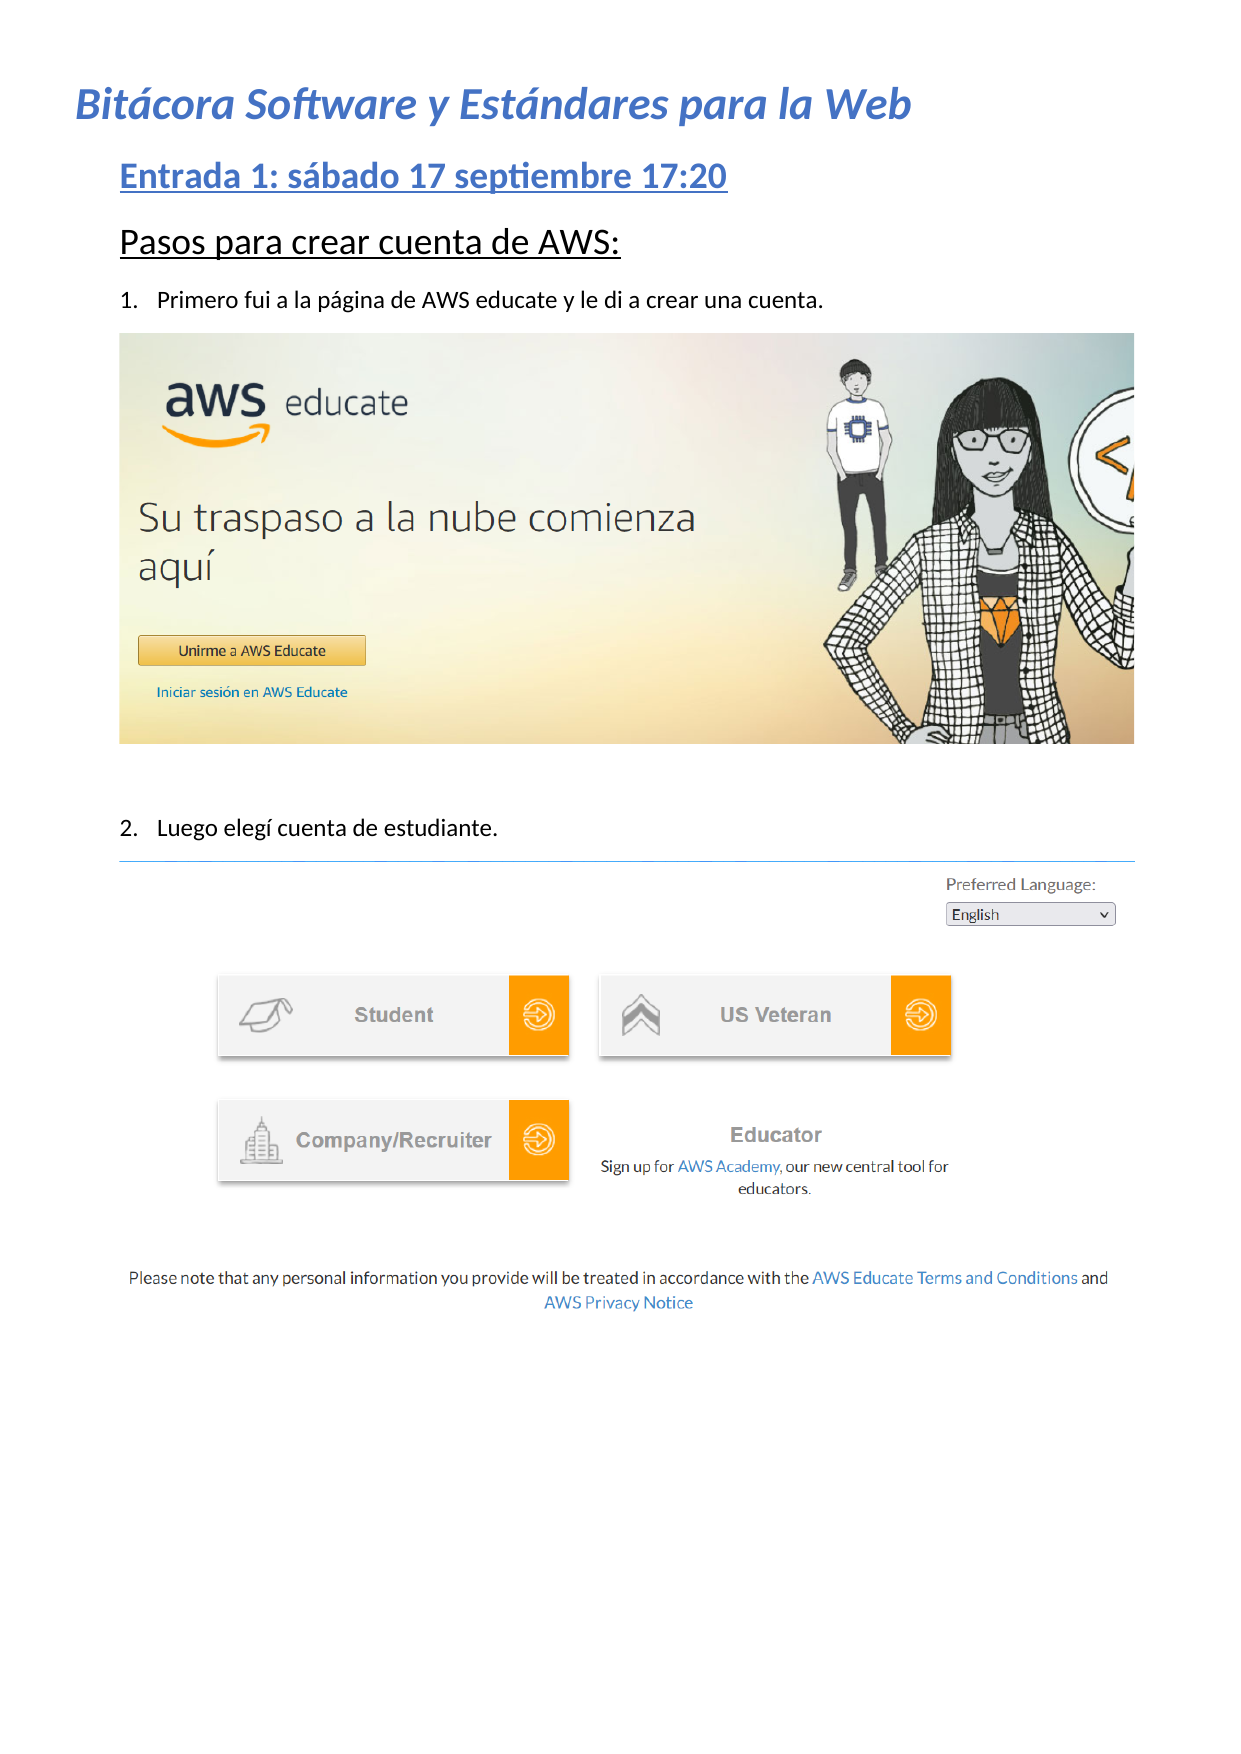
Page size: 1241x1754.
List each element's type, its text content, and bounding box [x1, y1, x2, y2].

text Bitácora Software y Estándares para la Web [75, 75, 1165, 131]
list Primero fui a la página de AWS educate y le di a crear una cuenta. [119, 284, 1165, 315]
text Entrada 1: sábado 17 septiembre 17:20 [119, 152, 1165, 198]
list Luego elegí cuenta de estudiante. [119, 812, 1165, 842]
picture [119, 861, 1135, 1331]
picture [119, 333, 1135, 744]
text Pasos para crear cuenta de AWS: [119, 218, 1165, 264]
